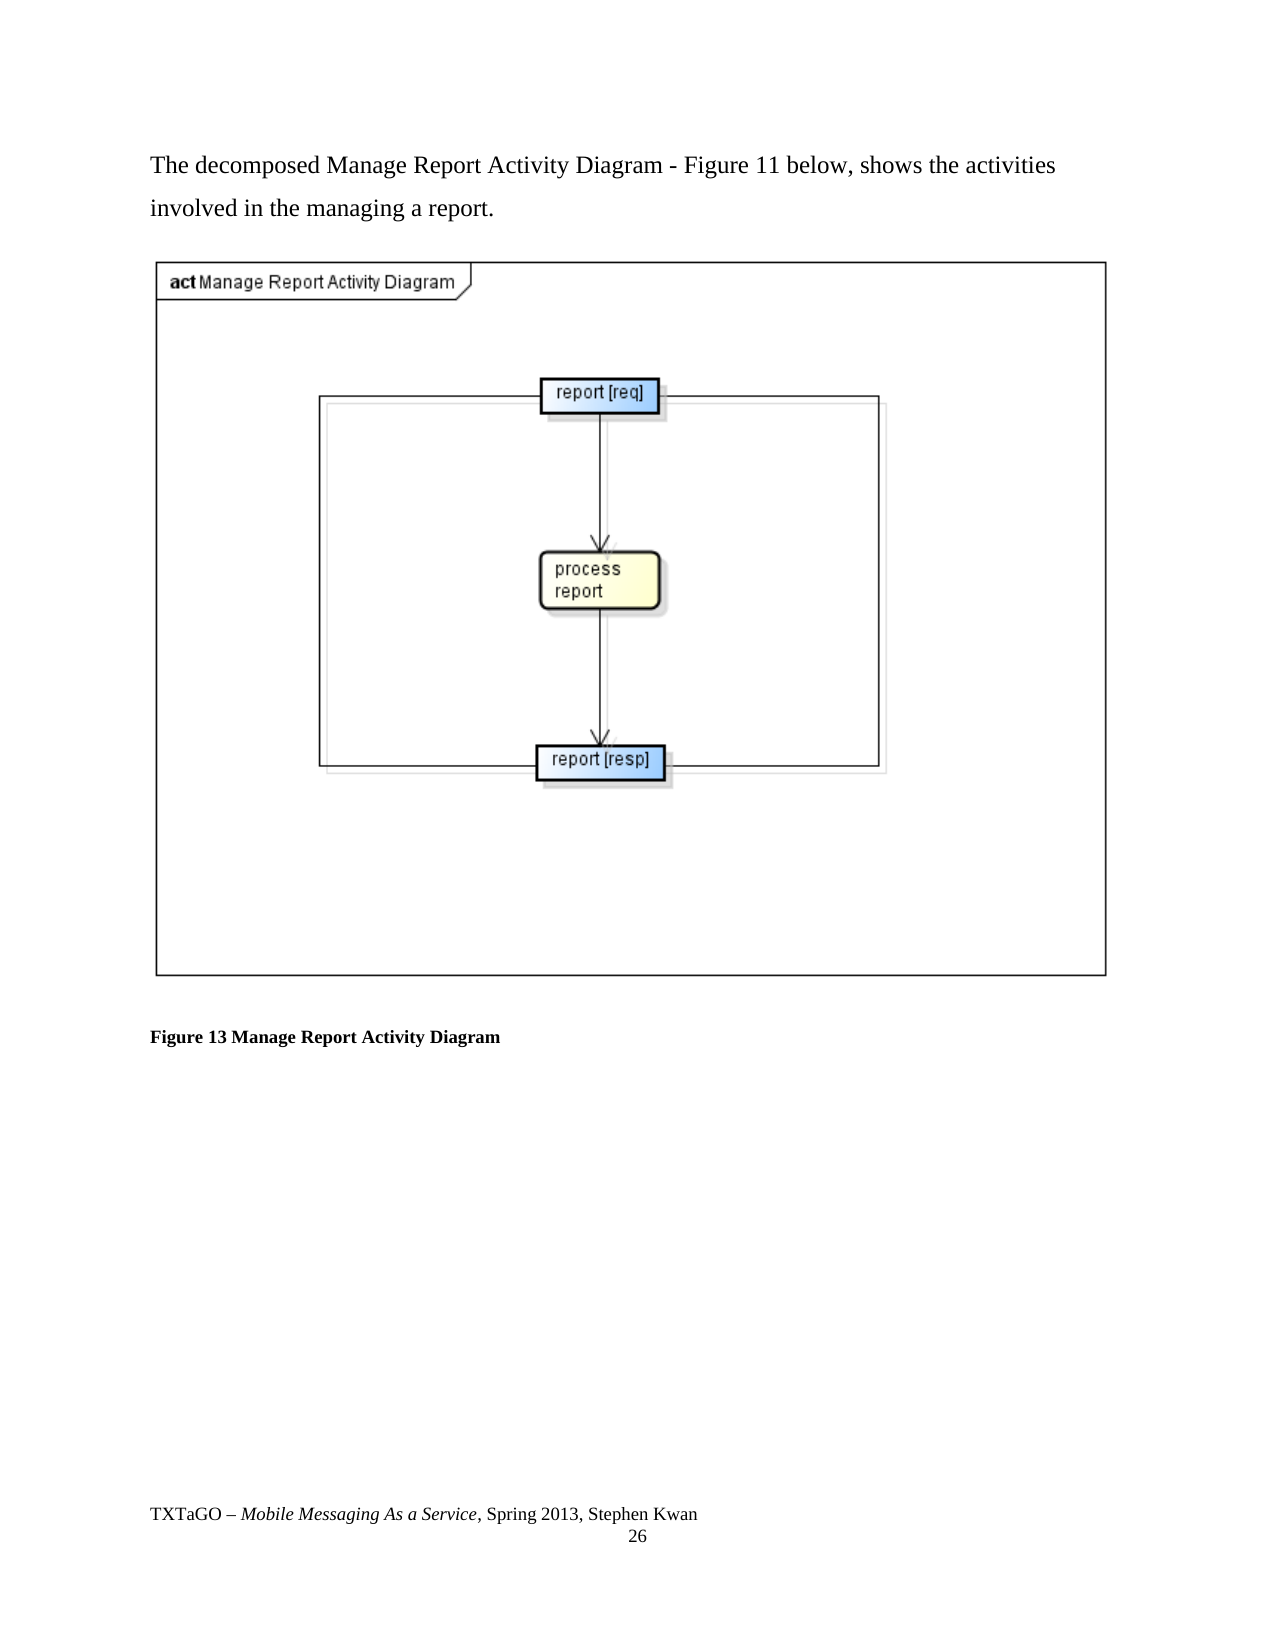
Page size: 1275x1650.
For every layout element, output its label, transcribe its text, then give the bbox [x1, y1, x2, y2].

picture [150, 257, 1125, 1012]
text The decomposed Manage Report Activity Diagram - Figure 11 below, shows the activities involved in the managing a report. [150, 150, 1125, 222]
